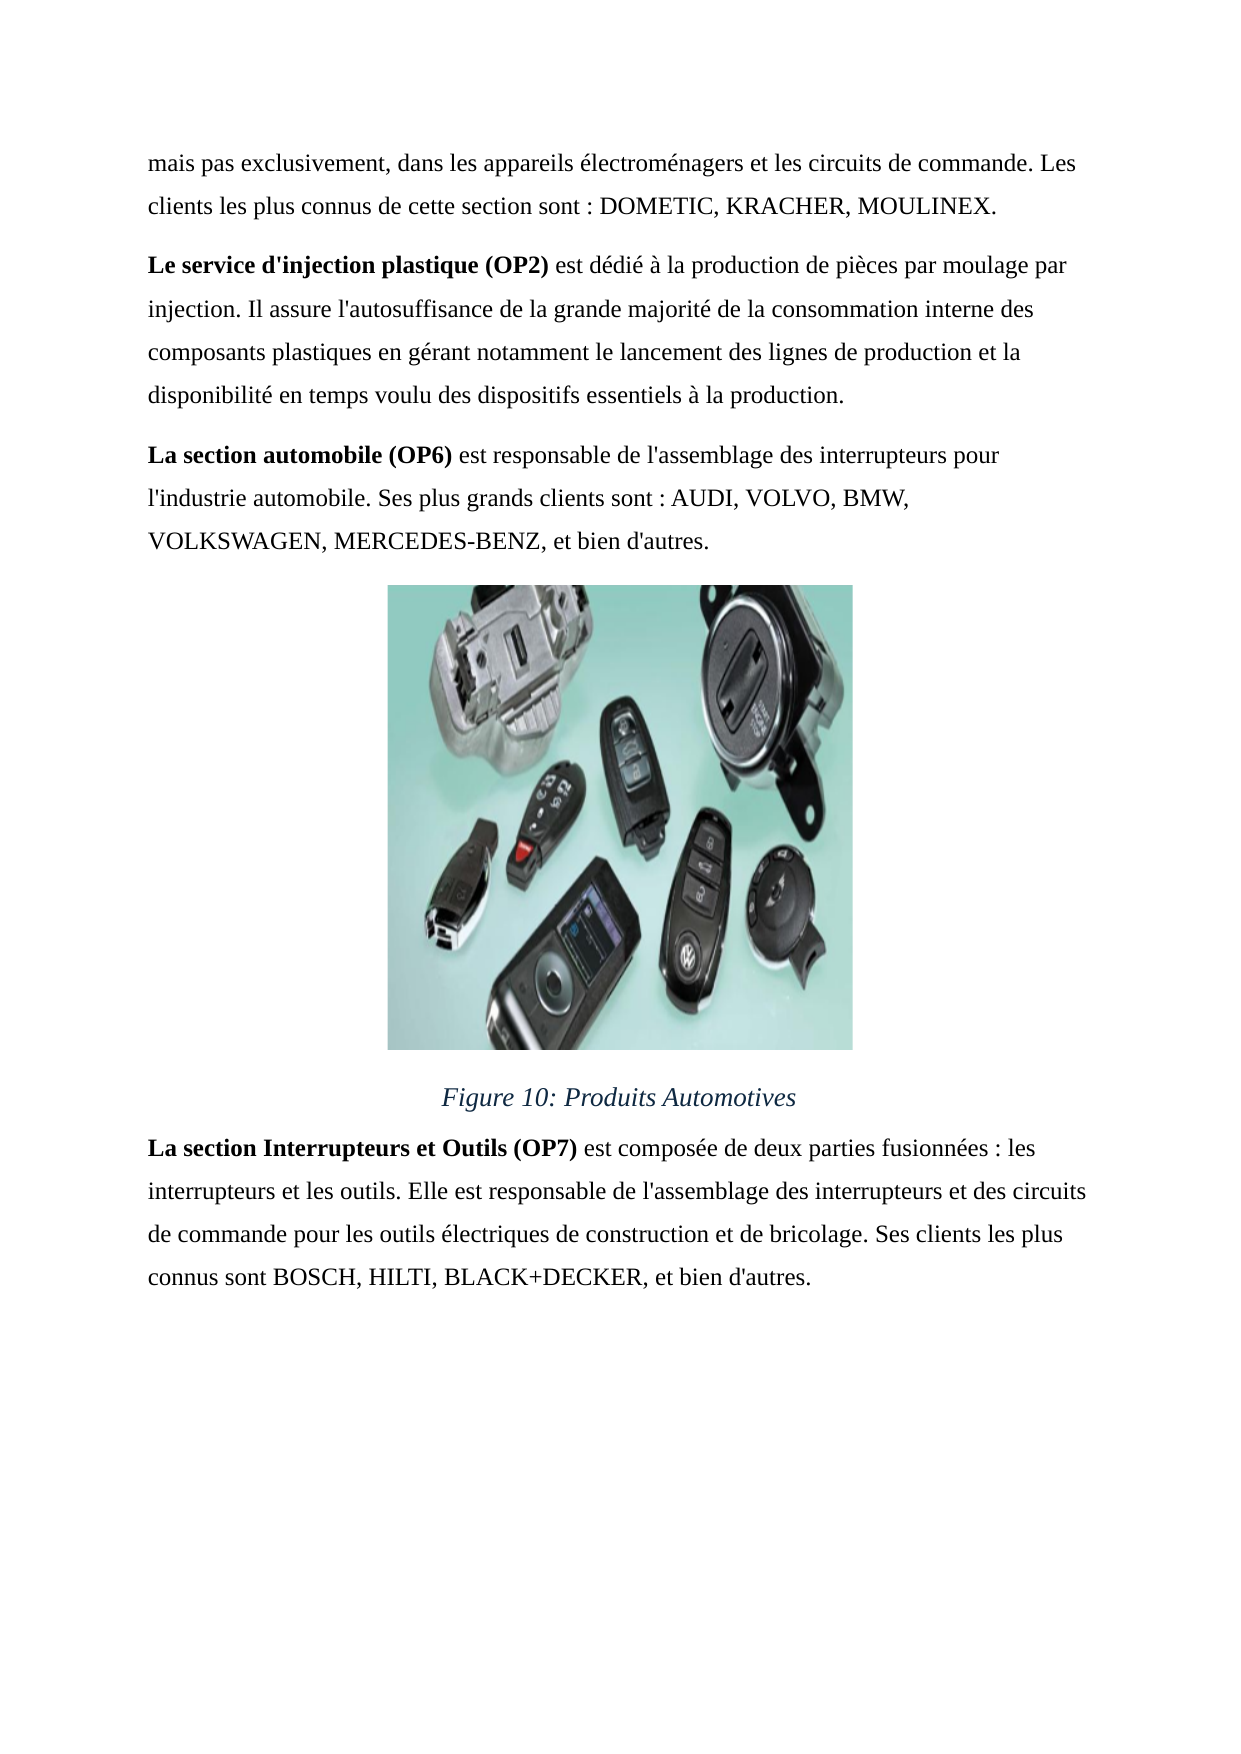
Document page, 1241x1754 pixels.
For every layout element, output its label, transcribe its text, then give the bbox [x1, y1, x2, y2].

text La section Interrupteurs et Outils (OP7) est composée de deux parties fusionnées : les interrupteurs et les outils. Elle est responsable de l'assemblage des interrupteurs et des circuits de commande pour les outils électriques de construction et de bricolage. Ses clients les plus connus sont BOSCH, HILTI, BLACK+DECKER, et bien d'autres. [148, 1133, 1093, 1291]
text Figure 10: Produits Automotives [148, 1081, 1093, 1112]
text Le service d'injection plastique (OP2) est dédié à la production de pièces par moulage par injection. Il assure l'autosuffisance de la grande majorité de la consommation interne des composants plastiques en gérant notamment le lancement des lignes de production et la disponibilité en temps voulu des dispositifs essentiels à la production. [148, 251, 1093, 409]
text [148, 148, 1093, 219]
text La section automobile (OP6) est responsable de l'assemblage des interrupteurs pour l'industrie automobile. Ses plus grands clients sont : AUDI, VOLVO, BMW, VOLKSWAGEN, MERCEDES-BENZ, et bien d'autres. [148, 440, 1093, 555]
picture [387, 585, 853, 1050]
